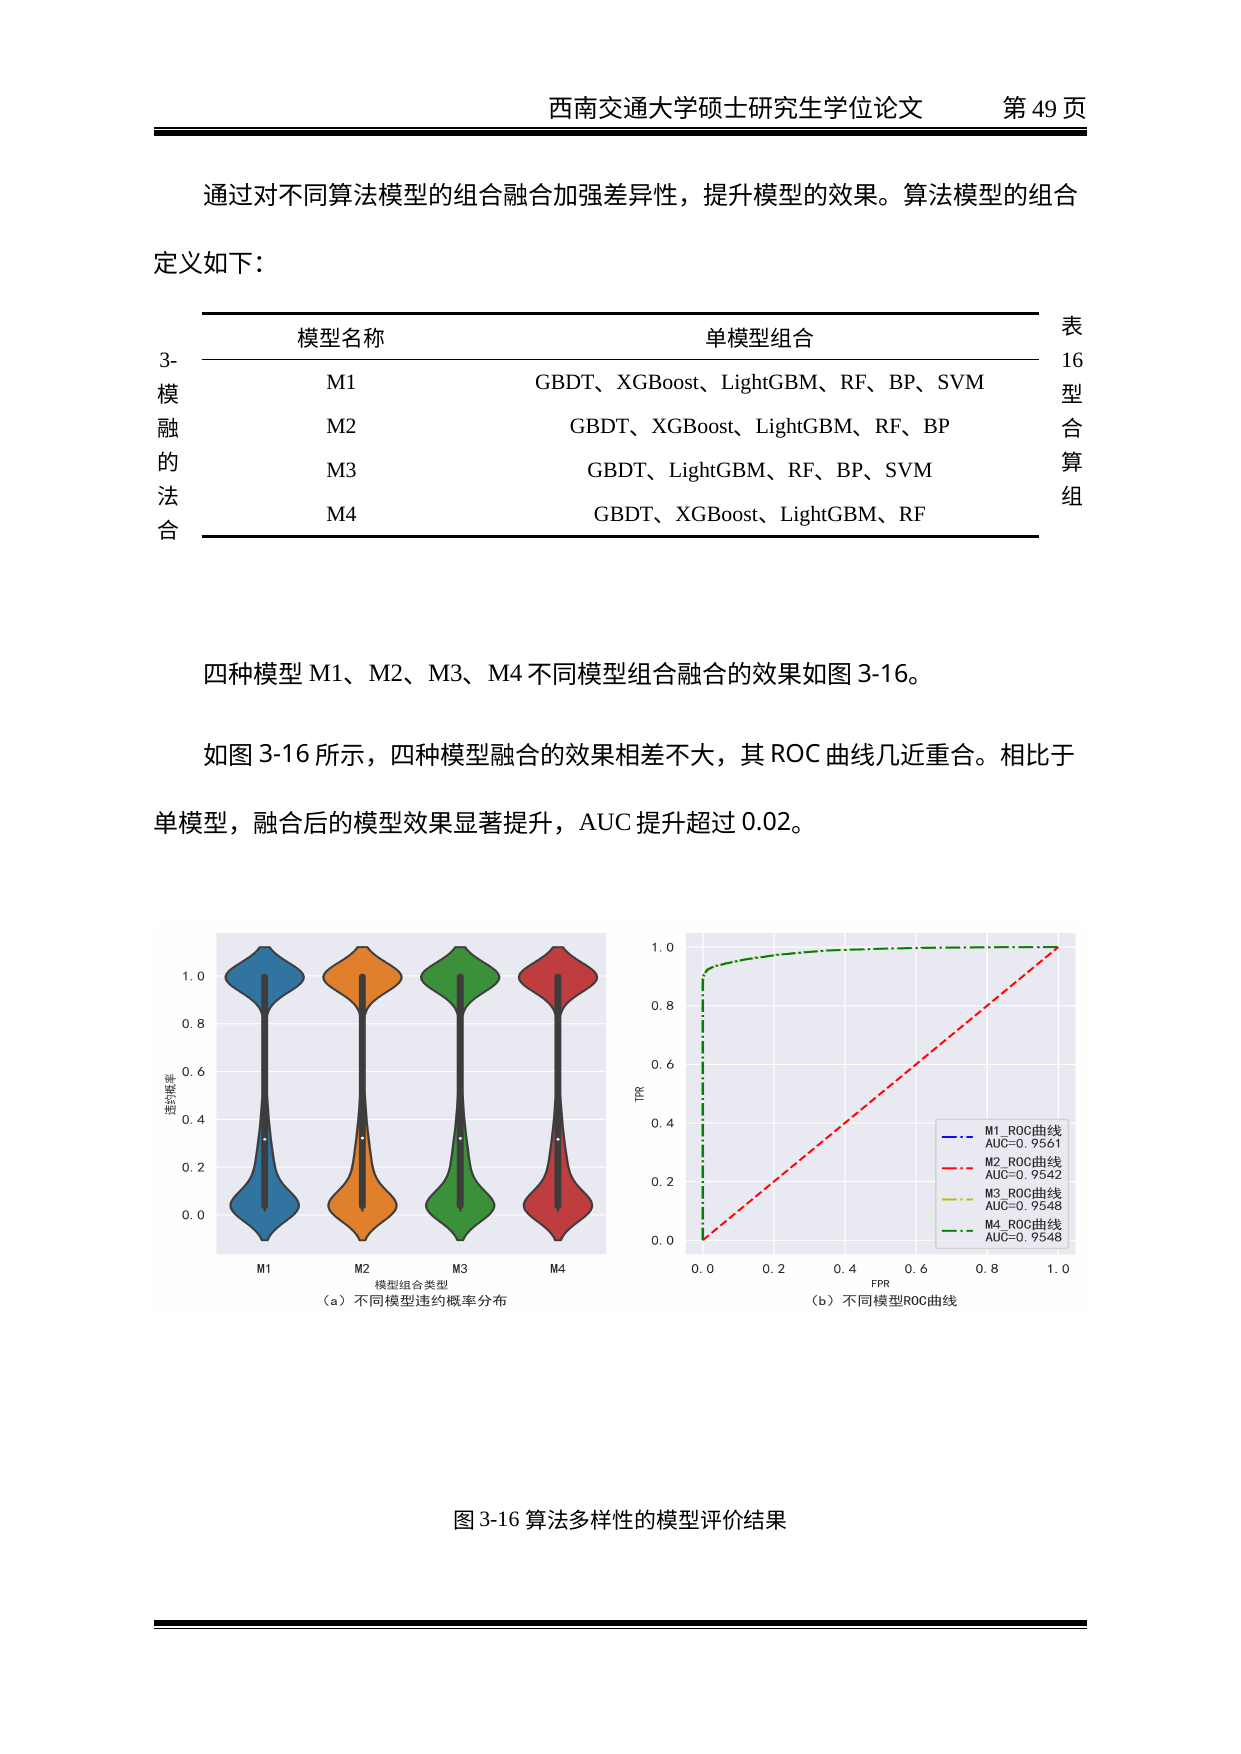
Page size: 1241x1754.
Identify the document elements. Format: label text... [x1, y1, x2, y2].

picture [153, 923, 1087, 1316]
table_cell GBDT、XGBoost、LightGBM、RF、BP [481, 404, 1039, 448]
title 通过对不同算法模型的组合融合加强差异性，提升模型的效果。算法模型的组合定义如下： [153, 160, 1087, 296]
table_cell GBDT、XGBoost、LightGBM、RF [481, 491, 1039, 535]
title 四种模型M1、M2、M3、M4不同模型组合融合的效果如图3-16。 [153, 639, 1087, 707]
title 图3-16 算法多样性的模型评价结果 [153, 1502, 1087, 1536]
title 如图3-16所示，四种模型融合的效果相差不大，其ROC曲线几近重合。相比于单模型，融合后的模型效果显著提升，AUC提升超过0.02。 [153, 719, 1087, 855]
title 表3-16 模型融合的算法组合 [153, 308, 1087, 546]
table_cell M1 [202, 360, 481, 404]
table_cell GBDT、XGBoost、LightGBM、RF、BP、SVM [481, 360, 1039, 404]
table_cell GBDT、LightGBM、RF、BP、SVM [481, 448, 1039, 491]
table_cell M2 [202, 404, 481, 448]
table_cell M3 [202, 448, 481, 491]
table_header 模型名称 [202, 315, 481, 359]
table_cell M4 [202, 491, 481, 535]
table_header 单模型组合 [481, 315, 1039, 359]
